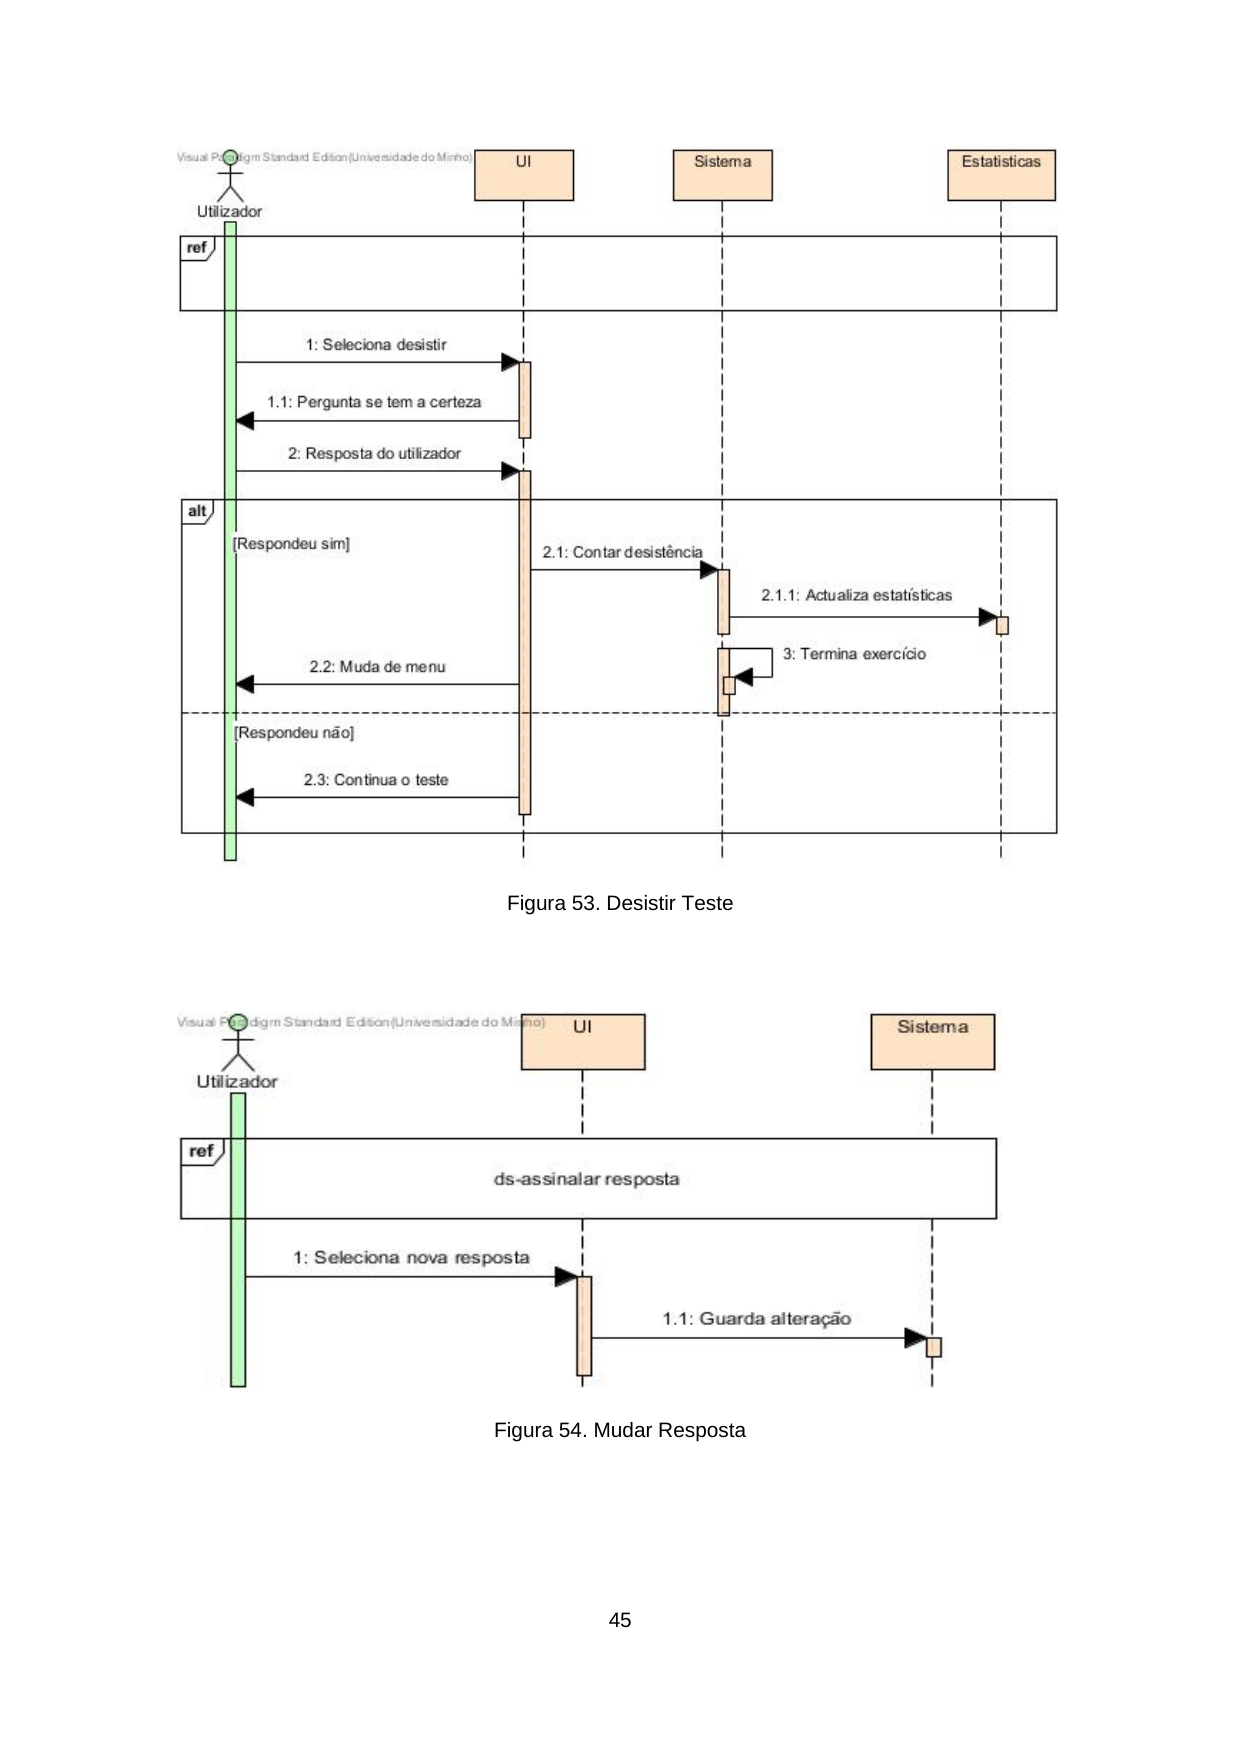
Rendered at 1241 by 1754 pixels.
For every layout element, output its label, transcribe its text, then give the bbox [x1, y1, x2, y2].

text Figura 53. Desistir Teste [177, 891, 1063, 915]
picture [177, 1011, 1003, 1394]
picture [177, 147, 1062, 867]
text Figura 54. Mudar Resposta [177, 1418, 1063, 1442]
